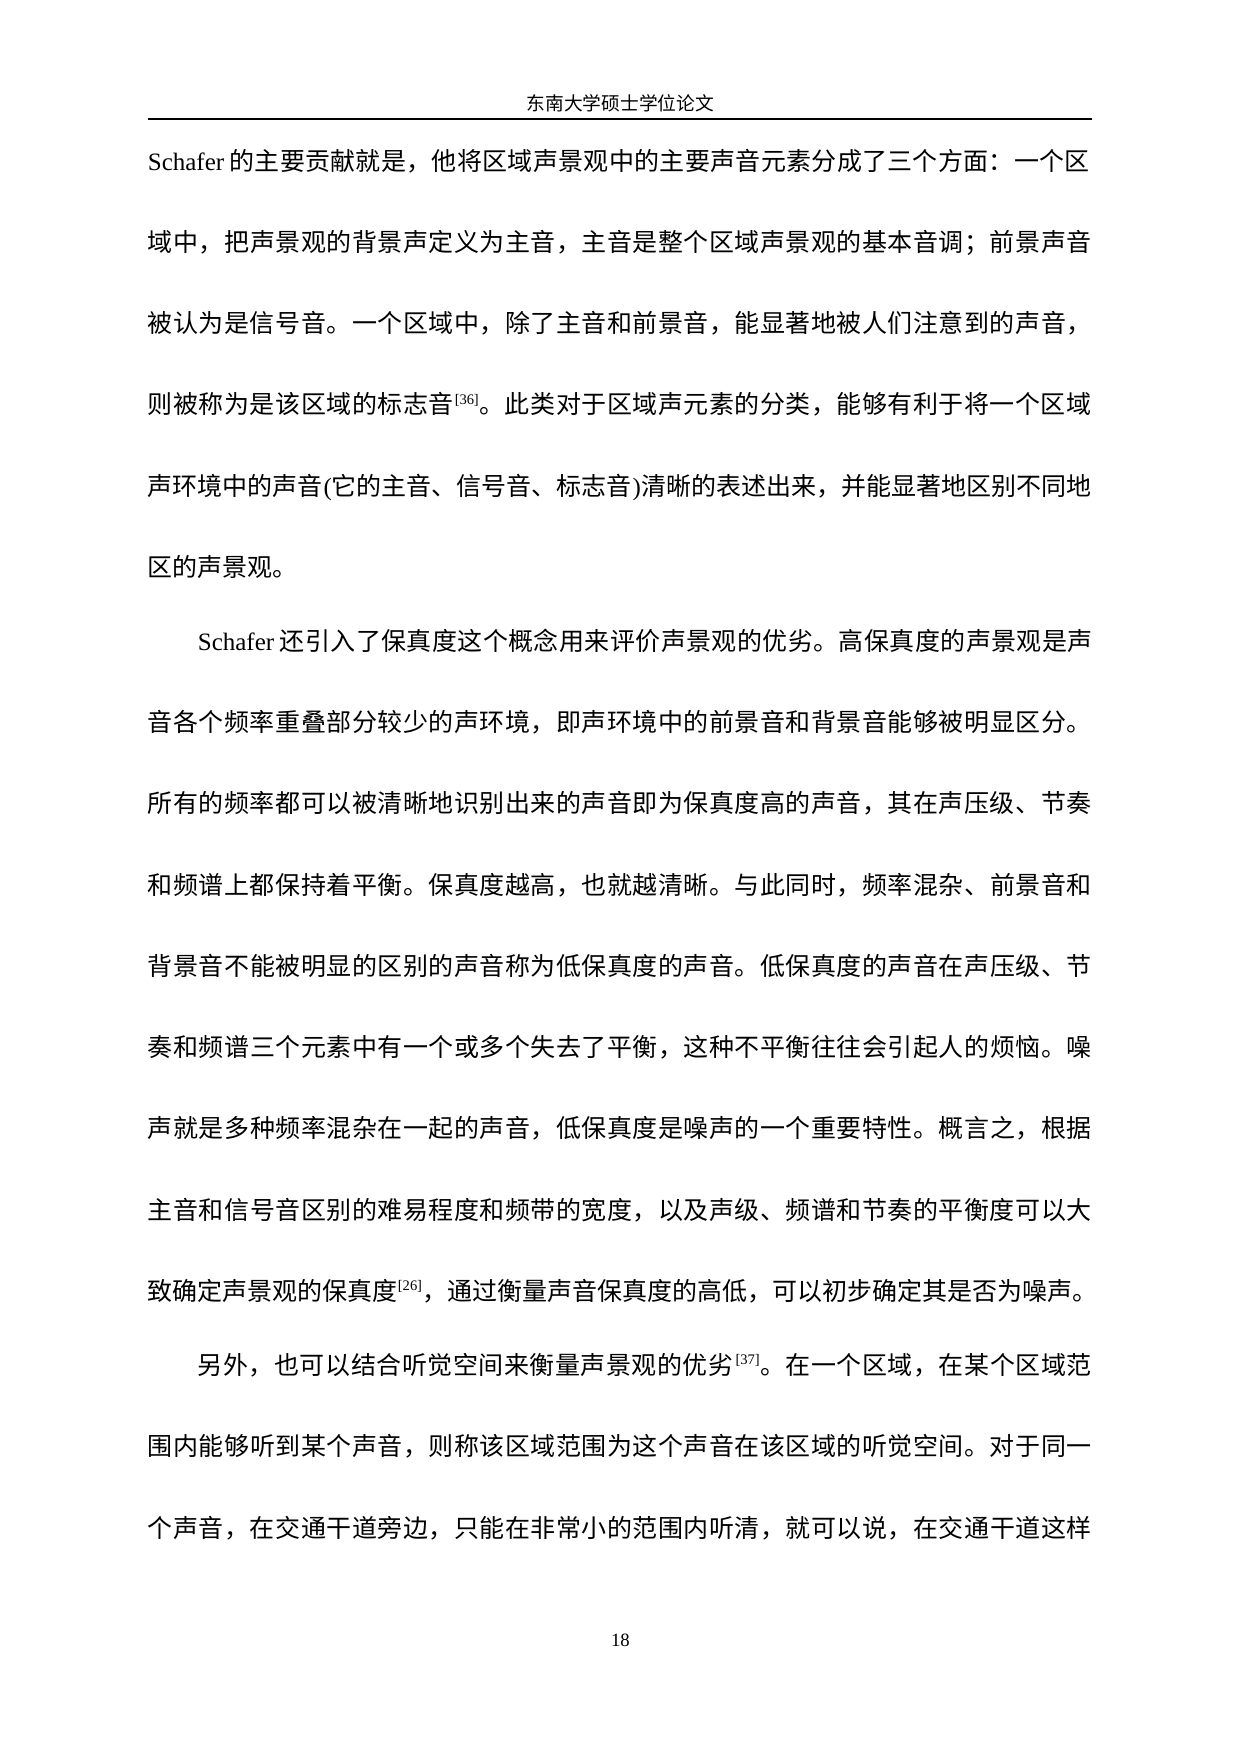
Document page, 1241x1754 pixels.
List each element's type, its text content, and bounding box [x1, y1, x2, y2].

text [148, 1331, 1092, 1559]
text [148, 127, 1092, 598]
text Schafer还引入了保真度这个概念用来评价声景观的优劣。高保真度的声景观是声音各个频率重叠部分较少的声环境，即声环境中的前景音和背景音能够被明显区分。所有的频率都可以被清晰地识别出来的声音即为保真度高的声音，其在声压级、节奏和频谱上都保持着平衡。保真度越高，也就越清晰。与此同时，频率混杂、前景音和背景音不能被明显的区别的声音称为低保真度的声音。低保真度的声音在声压级、节奏和频谱三个元素中有一个或多个失去了平衡，这种不平衡往往会引起人的烦恼。噪声就是多种频率混杂在一起的声音，低保真度是噪声的一个重要特性。概言之，根据主音和信号音区别的难易程度和频带的宽度，以及声级、频谱和节奏的平衡度可以大致确定声景观的保真度[26]，通过衡量声音保真度的高低，可以初步确定其是否为噪声。 [148, 607, 1092, 1322]
